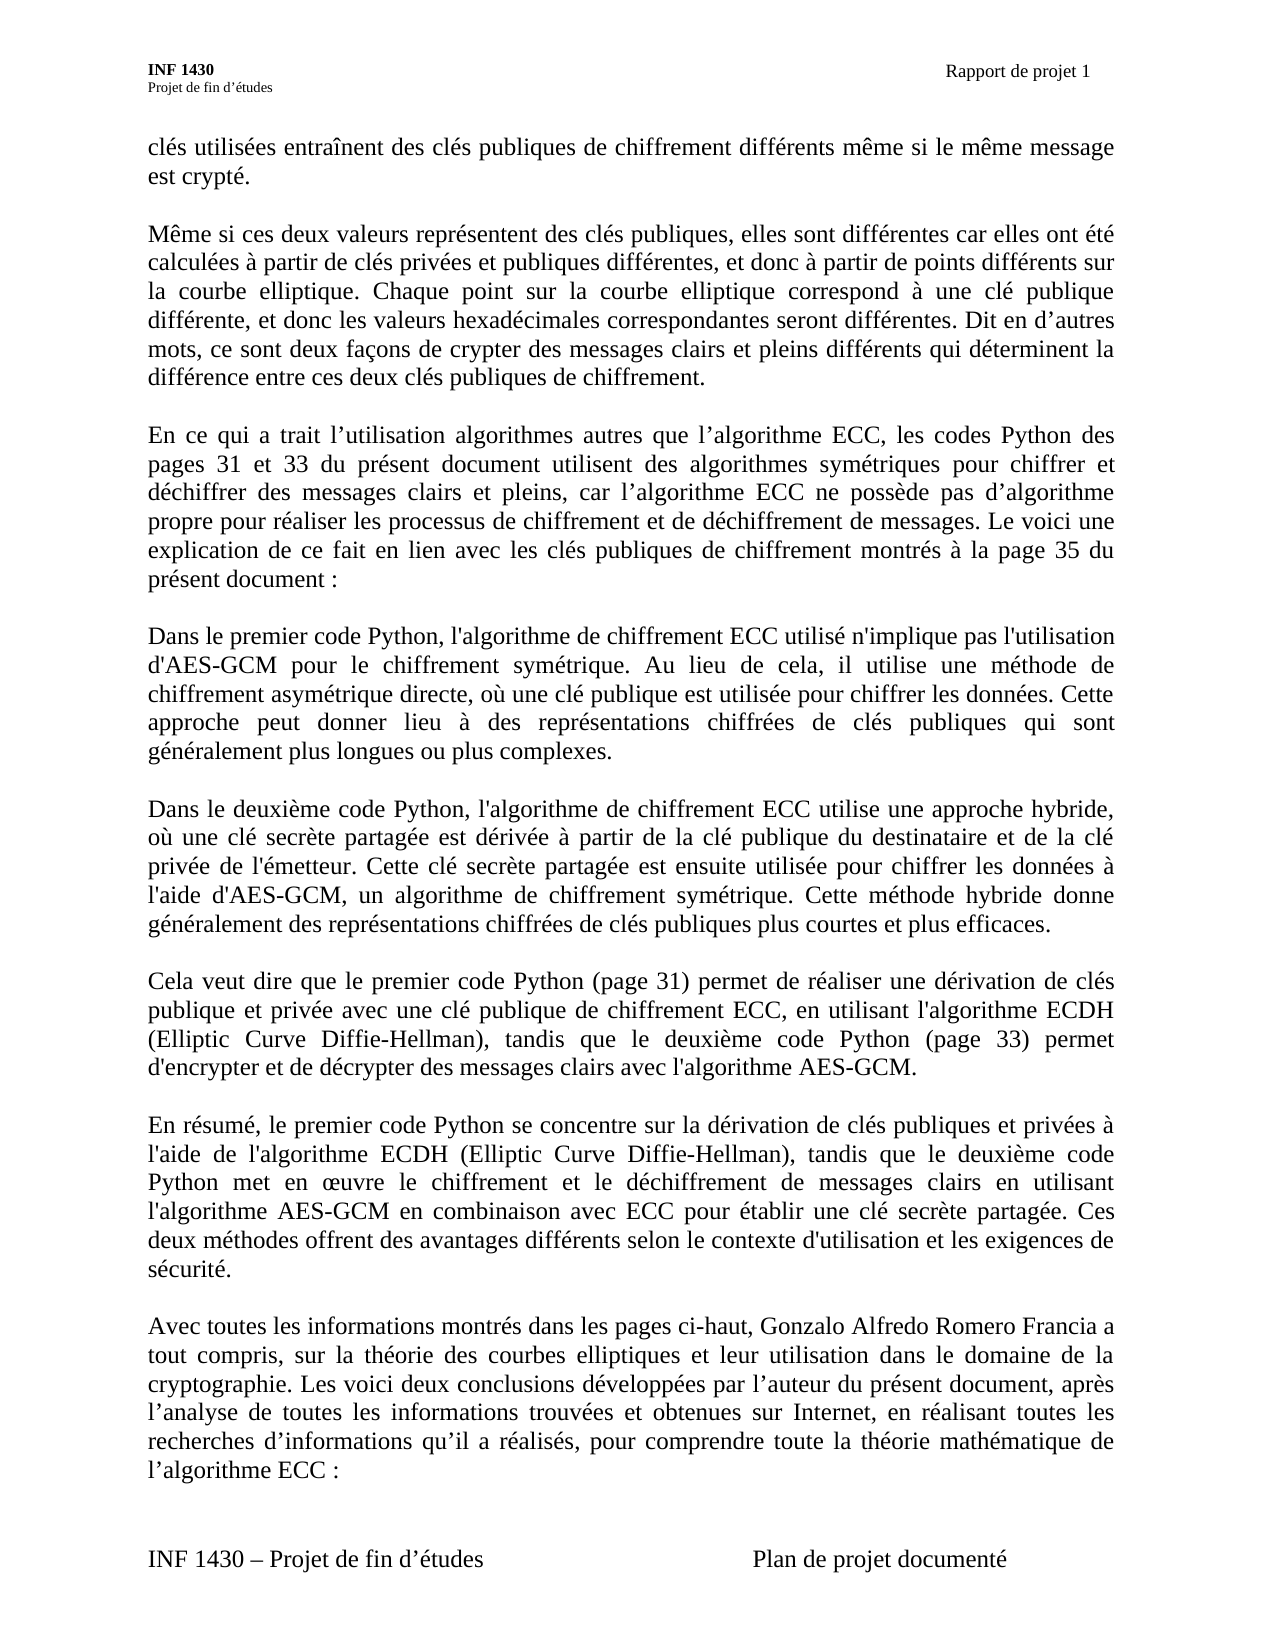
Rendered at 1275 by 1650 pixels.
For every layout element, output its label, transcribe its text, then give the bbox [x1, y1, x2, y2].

text Même si ces deux valeurs représentent des clés publiques, elles sont différentes car elles ont été calculées à partir de clés privées et publiques différentes, et donc à partir de points différents sur la courbe elliptique. Chaque point sur la courbe elliptique correspond à une clé publique différente, et donc les valeurs hexadécimales correspondantes seront différentes. Dit en d’autres mots, ce sont deux façons de crypter des messages clairs et pleins différents qui déterminent la différence entre ces deux clés publiques de chiffrement. [148, 219, 1116, 391]
text Dans le premier code Python, l'algorithme de chiffrement ECC utilisé n'implique pas l'utilisation d'AES-GCM pour le chiffrement symétrique. Au lieu de cela, il utilise une méthode de chiffrement asymétrique directe, où une clé publique est utilisée pour chiffrer les données. Cette approche peut donner lieu à des représentations chiffrées de clés publiques qui sont généralement plus longues ou plus complexes. [148, 621, 1116, 765]
text Dans le deuxième code Python, l'algorithme de chiffrement ECC utilise une approche hybride, où une clé secrète partagée est dérivée à partir de la clé publique du destinataire et de la clé privée de l'émetteur. Cette clé secrète partagée est ensuite utilisée pour chiffrer les données à l'aide d'AES-GCM, un algorithme de chiffrement symétrique. Cette méthode hybride donne généralement des représentations chiffrées de clés publiques plus courtes et plus efficaces. [148, 794, 1116, 937]
text Avec toutes les informations montrés dans les pages ci-haut, Gonzalo Alfredo Romero Francia a tout compris, sur la théorie des courbes elliptiques et leur utilisation dans le domaine de la cryptographie. Les voici deux conclusions développées par l’auteur du présent document, après l’analyse de toutes les informations trouvées et obtenues sur Internet, en réalisant toutes les recherches d’informations qu’il a réalisés, pour comprendre toute la théorie mathématique de l’algorithme ECC : [148, 1311, 1116, 1484]
text En résumé, le premier code Python se concentre sur la dérivation de clés publiques et privées à l'aide de l'algorithme ECDH (Elliptic Curve Diffie-Hellman), tandis que le deuxième code Python met en œuvre le chiffrement et le déchiffrement de messages clairs en utilisant l'algorithme AES-GCM en combinaison avec ECC pour établir une clé secrète partagée. Ces deux méthodes offrent des avantages différents selon le contexte d'utilisation et les exigences de sécurité. [148, 1110, 1116, 1282]
text Cela veut dire que le premier code Python (page 31) permet de réaliser une dérivation de clés publique et privée avec une clé publique de chiffrement ECC, en utilisant l'algorithme ECDH (Elliptic Curve Diffie-Hellman), tandis que le deuxième code Python (page 33) permet d'encrypter et de décrypter des messages clairs avec l'algorithme AES-GCM. [148, 966, 1116, 1081]
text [148, 132, 1116, 190]
text En ce qui a trait l’utilisation algorithmes autres que l’algorithme ECC, les codes Python des pages 31 et 33 du présent document utilisent des algorithmes symétriques pour chiffrer et déchiffrer des messages clairs et pleins, car l’algorithme ECC ne possède pas d’algorithme propre pour réaliser les processus de chiffrement et de déchiffrement de messages. Le voici une explication de ce fait en lien avec les clés publiques de chiffrement montrés à la page 35 du présent document : [148, 420, 1116, 592]
